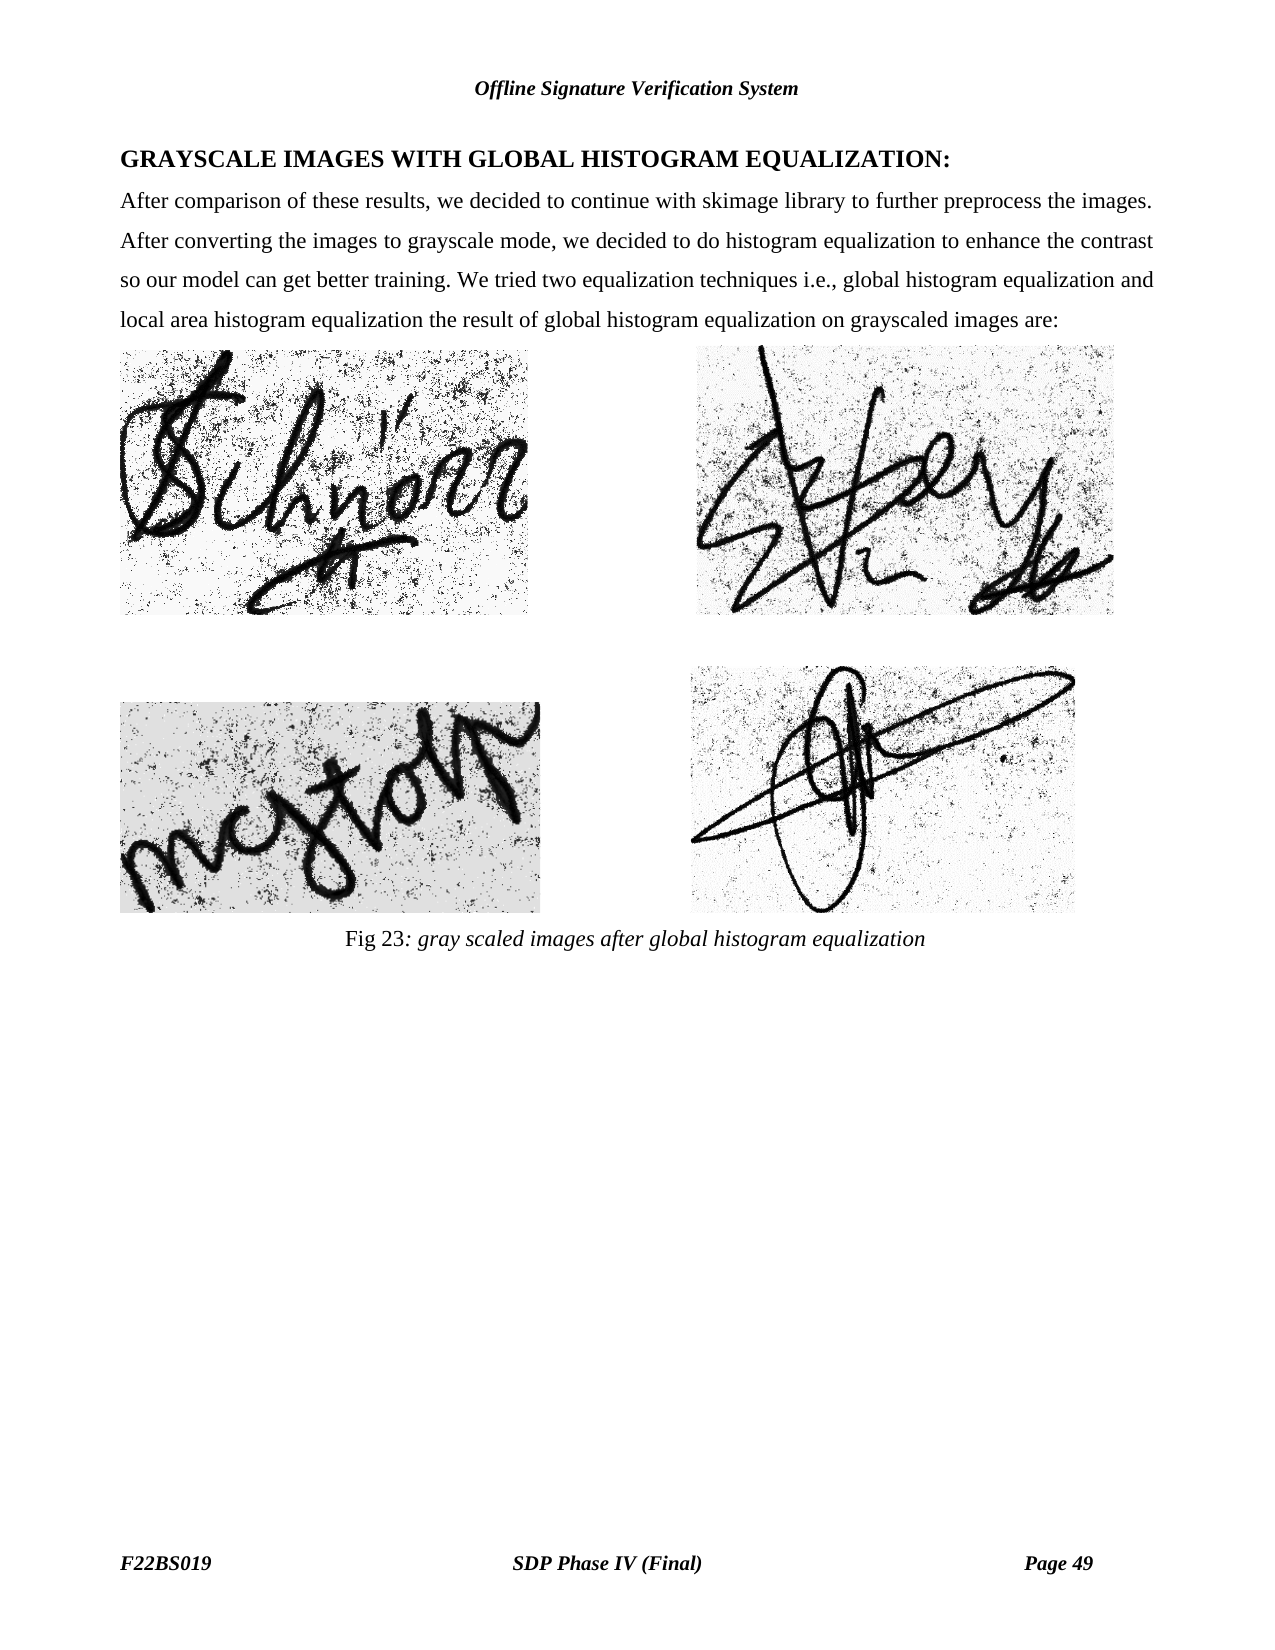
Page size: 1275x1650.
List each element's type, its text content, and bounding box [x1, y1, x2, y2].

picture [120, 350, 528, 615]
picture [120, 702, 541, 913]
text GRAYSCALE IMAGES WITH GLOBAL HISTOGRAM EQUALIZATION: [120, 144, 1155, 173]
picture [690, 666, 1076, 913]
picture [696, 345, 1114, 615]
text After comparison of these results, we decided to continue with skimage library to further preprocess the images. After converting the images to grayscale mode, we decided to do histogram equalization to enhance the contrast so our model can get better training. We tried two equalization techniques i.e., global histogram equalization and local area histogram equalization the result of global histogram equalization on grayscaled images are: [120, 188, 1155, 332]
text Fig 23: gray scaled images after global histogram equalization [120, 925, 1155, 952]
